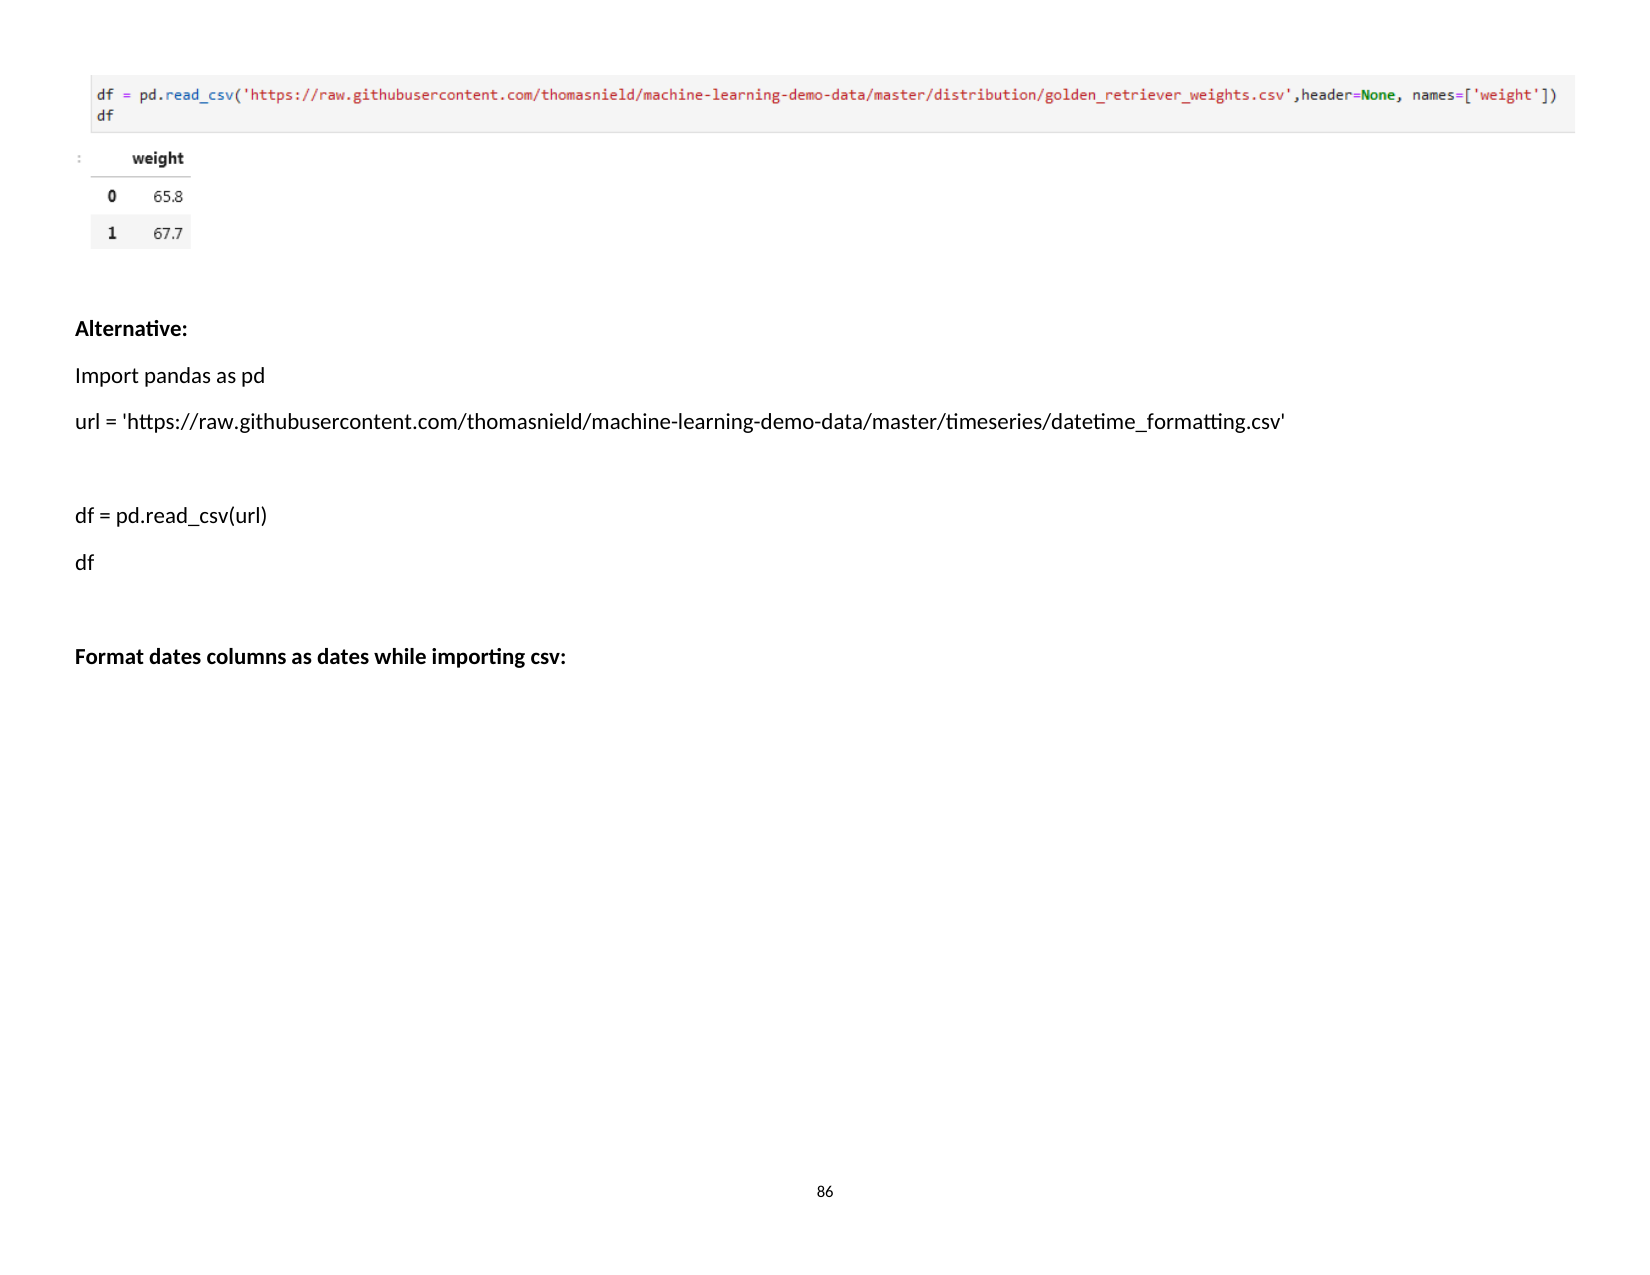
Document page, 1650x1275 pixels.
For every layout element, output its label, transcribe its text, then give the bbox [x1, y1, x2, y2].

text df = pd.read_csv(url) [75, 501, 1575, 529]
text Alternative: [75, 314, 1575, 342]
text Format dates columns as dates while importing csv: [75, 642, 1575, 670]
text url = 'https://raw.githubusercontent.com/thomasnield/machine-learning-demo-data/master/timeseries/datetime_formatting.csv' [75, 408, 1575, 436]
text df [75, 548, 1575, 576]
text Import pandas as pd [75, 361, 1575, 389]
picture [75, 75, 1575, 249]
